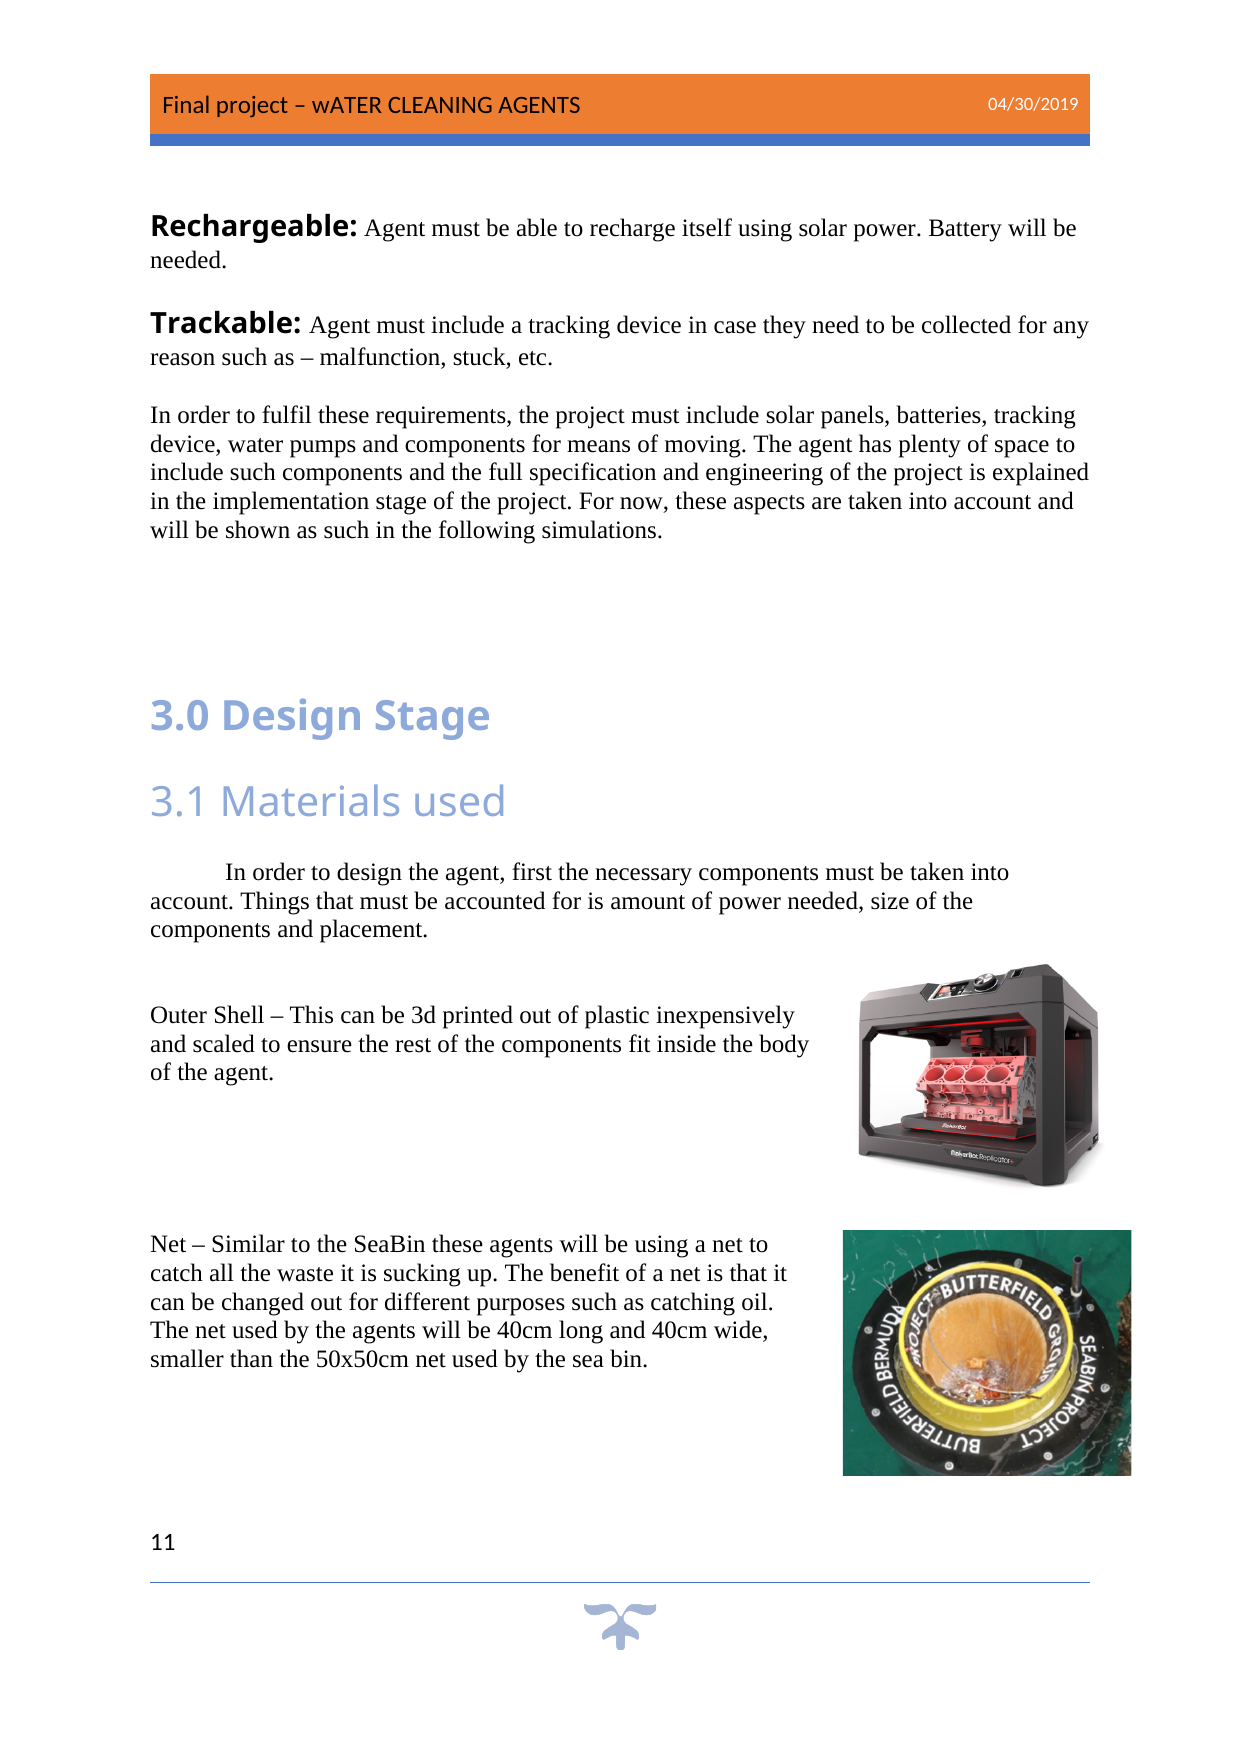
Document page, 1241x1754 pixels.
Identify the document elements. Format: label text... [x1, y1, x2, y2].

text Trackable: Agent must include a tracking device in case they need to be collected for any reason such as – malfunction, stuck, etc. [150, 303, 1090, 371]
text 3.0 Design Stage [150, 686, 1090, 743]
text Net – Similar to the SeaBin these agents will be using a net to catch all the waste it is sucking up. The benefit of a net is that it can be changed out for different purposes such as catching oil. [150, 1229, 1090, 1316]
text 3.1 Materials used [150, 771, 1090, 828]
picture [852, 954, 1105, 1190]
text Outer Shell – This can be 3d printed out of plastic inexpensively and scaled to ensure the rest of the components fit inside the body of the agent. [150, 1000, 852, 1086]
text The net used by the agents will be 40cm long and 40cm wide, smaller than the 50x50cm net used by the sea bin. [150, 1316, 842, 1373]
text In order to design the agent, first the necessary components must be taken into account. Things that must be accounted for is amount of power needed, size of the components and placement. [150, 857, 1090, 943]
text In order to fulfil these requirements, the project must include solar panels, batteries, tracking device, water pumps and components for means of moving. The agent has plenty of space to include such components and the full specification and engineering of the project is explained in the implementation stage of the project. For now, these aspects are taken into account and will be shown as such in the following simulations. [150, 400, 1090, 544]
text Rechargeable: Agent must be able to recharge itself using solar power. Battery will be needed. [150, 206, 1090, 274]
picture [842, 1230, 1132, 1476]
